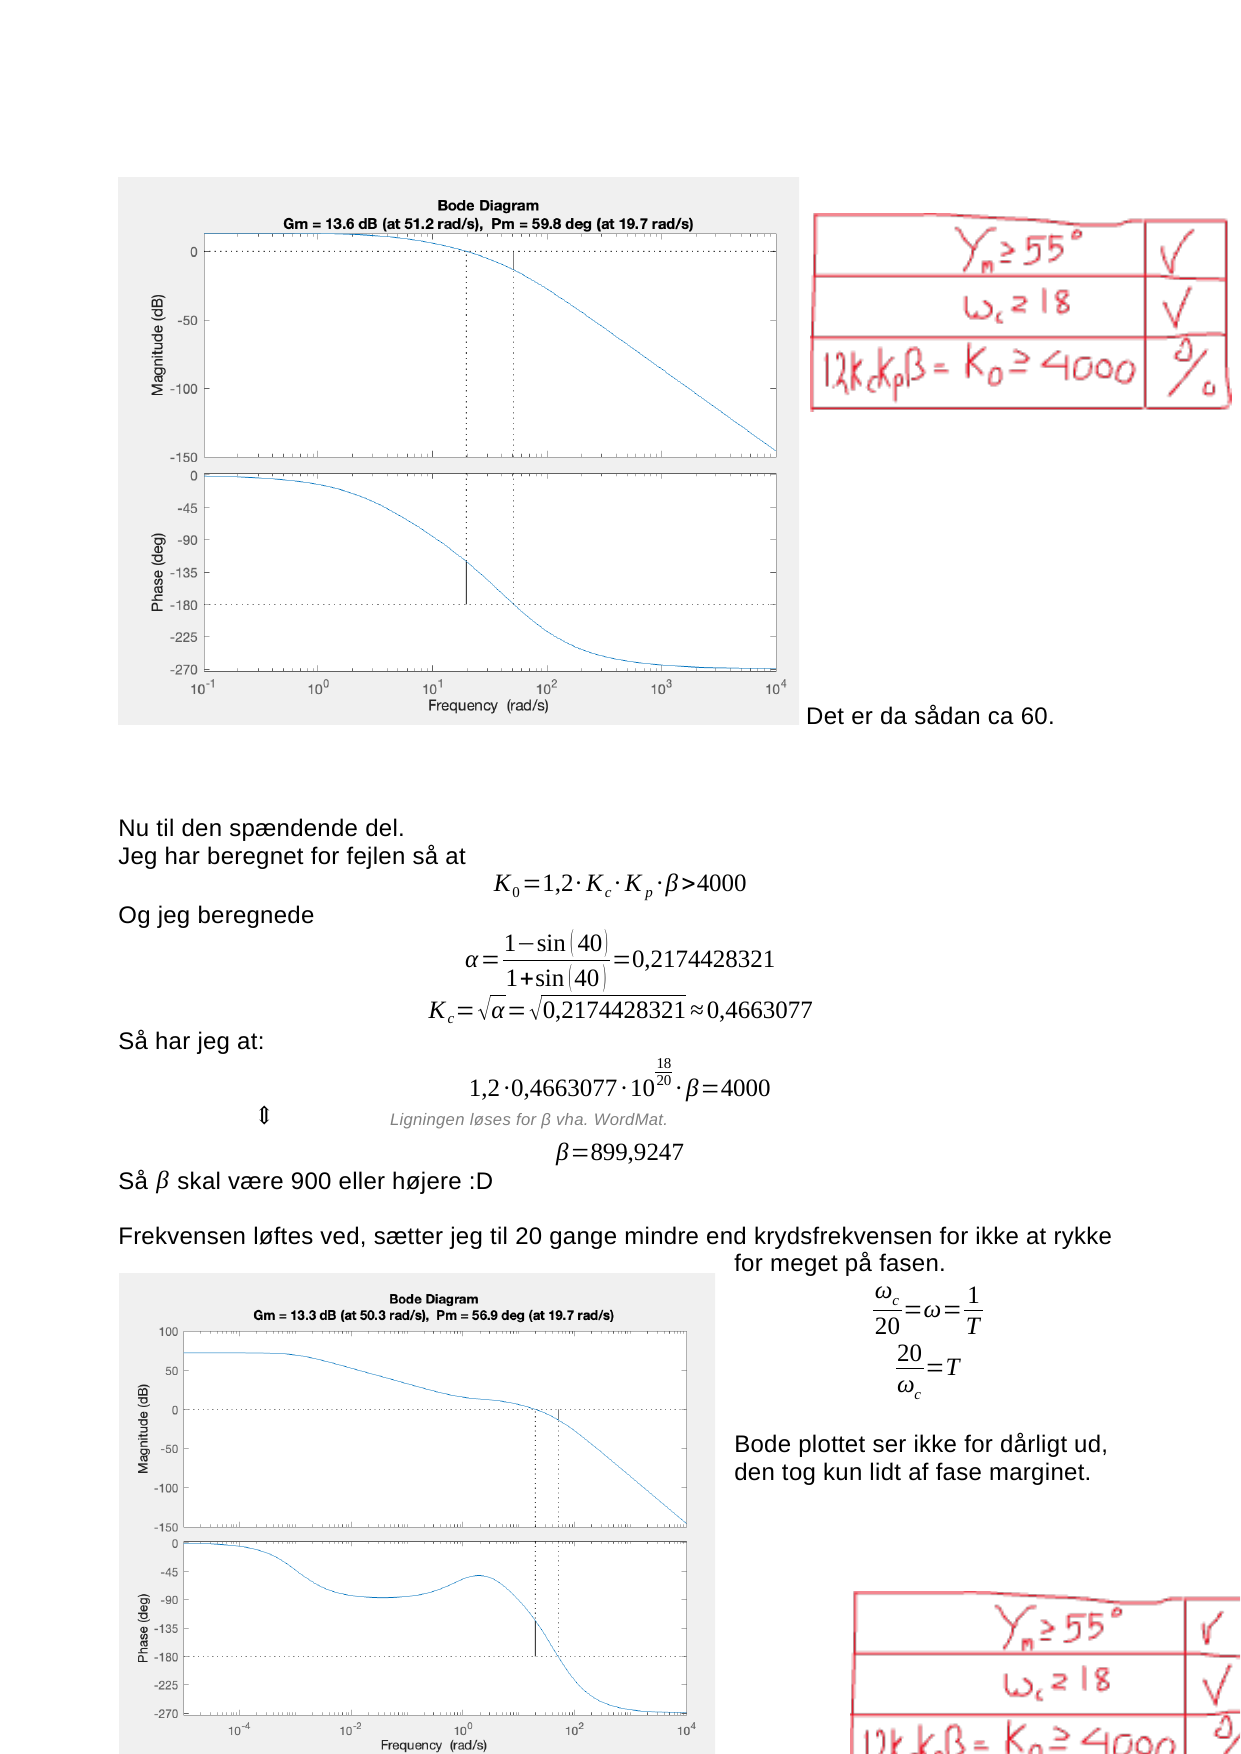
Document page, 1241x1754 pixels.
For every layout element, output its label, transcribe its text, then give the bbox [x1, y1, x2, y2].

picture [118, 177, 800, 725]
text Nu til den spændende del. [118, 814, 1122, 842]
text Og jeg beregnede [118, 901, 1122, 928]
picture [119, 1273, 716, 1754]
text Bode plottet ser ikke for dårligt ud, den tog kun lidt af fase marginet. [716, 1430, 1122, 1485]
text Ligningen løses for β vha. WordMat. [118, 1103, 1122, 1134]
picture [810, 213, 1232, 412]
text Så har jeg at: [118, 1027, 1122, 1054]
text Så skal være 900 eller højere :D [118, 1167, 1122, 1194]
text Frekvensen løftes ved, sætter jeg til 20 gange mindre end krydsfrekvensen for ikke at rykke for meget på fasen. [118, 1194, 1122, 1277]
picture [850, 1591, 1241, 1754]
text Jeg har beregnet for fejlen så at [118, 842, 1122, 869]
